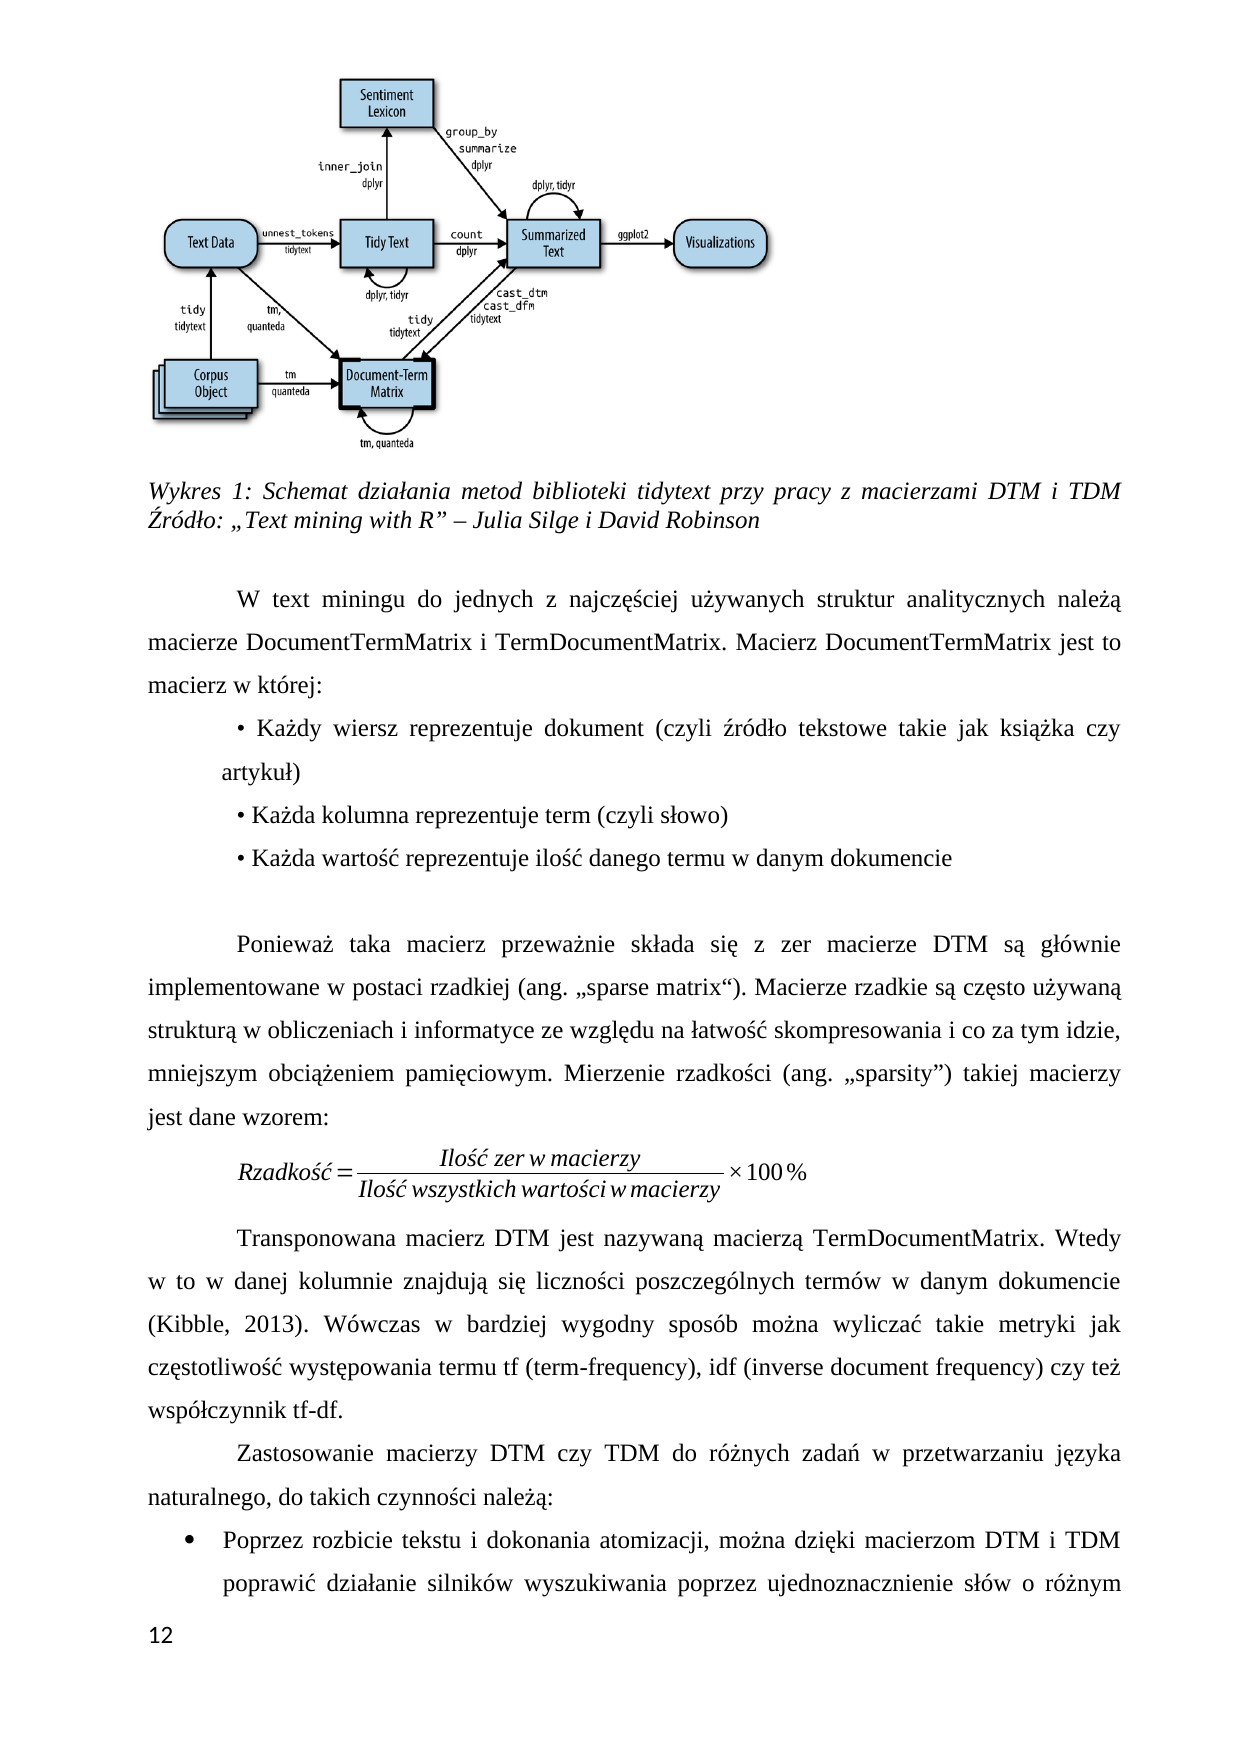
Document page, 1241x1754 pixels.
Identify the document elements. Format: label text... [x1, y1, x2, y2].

text Zastosowanie macierzy DTM czy TDM do różnych zadań w przetwarzaniu języka naturalnego, do takich czynności należą: [148, 1438, 1122, 1510]
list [185, 1525, 1122, 1597]
text Wykres 1: Schemat działania metod biblioteki tidytext przy pracy z macierzami DTM i TDM Źródło: „Text mining with R” – Julia Silge i David Robinson [148, 476, 1122, 534]
text W text miningu do jednych z najczęściej używanych struktur analitycznych należą macierze DocumentTermMatrix i TermDocumentMatrix. Macierz DocumentTermMatrix jest to macierz w której: [148, 584, 1122, 699]
picture [147, 73, 778, 449]
text • Każda kolumna reprezentuje term (czyli słowo) [148, 800, 1122, 828]
text Ponieważ taka macierz przeważnie składa się z zer macierze DTM są głównie implementowane w postaci rzadkiej (ang. „sparse matrix“). Macierze rzadkie są często używaną strukturą w obliczeniach i informatyce ze względu na łatwość skompresowania i co za tym idzie, mniejszym obciążeniem pamięciowym. Mierzenie rzadkości (ang. „sparsity”) takiej macierzy jest dane wzorem: [148, 929, 1122, 1130]
text • Każda wartość reprezentuje ilość danego termu w danym dokumencie [148, 843, 1122, 872]
text Transponowana macierz DTM jest nazywaną macierzą TermDocumentMatrix. Wtedy w to w danej kolumnie znajdują się liczności poszczególnych termów w danym dokumencie. Wówczas w bardziej wygodny sposób można wyliczać takie metryki jak częstotliwość występowania termu tf (term-frequency), idf (inverse document frequency) czy też współczynnik tf-df. [148, 1223, 1122, 1424]
text • Każdy wiersz reprezentuje dokument (czyli źródło tekstowe takie jak książka czy artykuł) [221, 713, 1122, 785]
